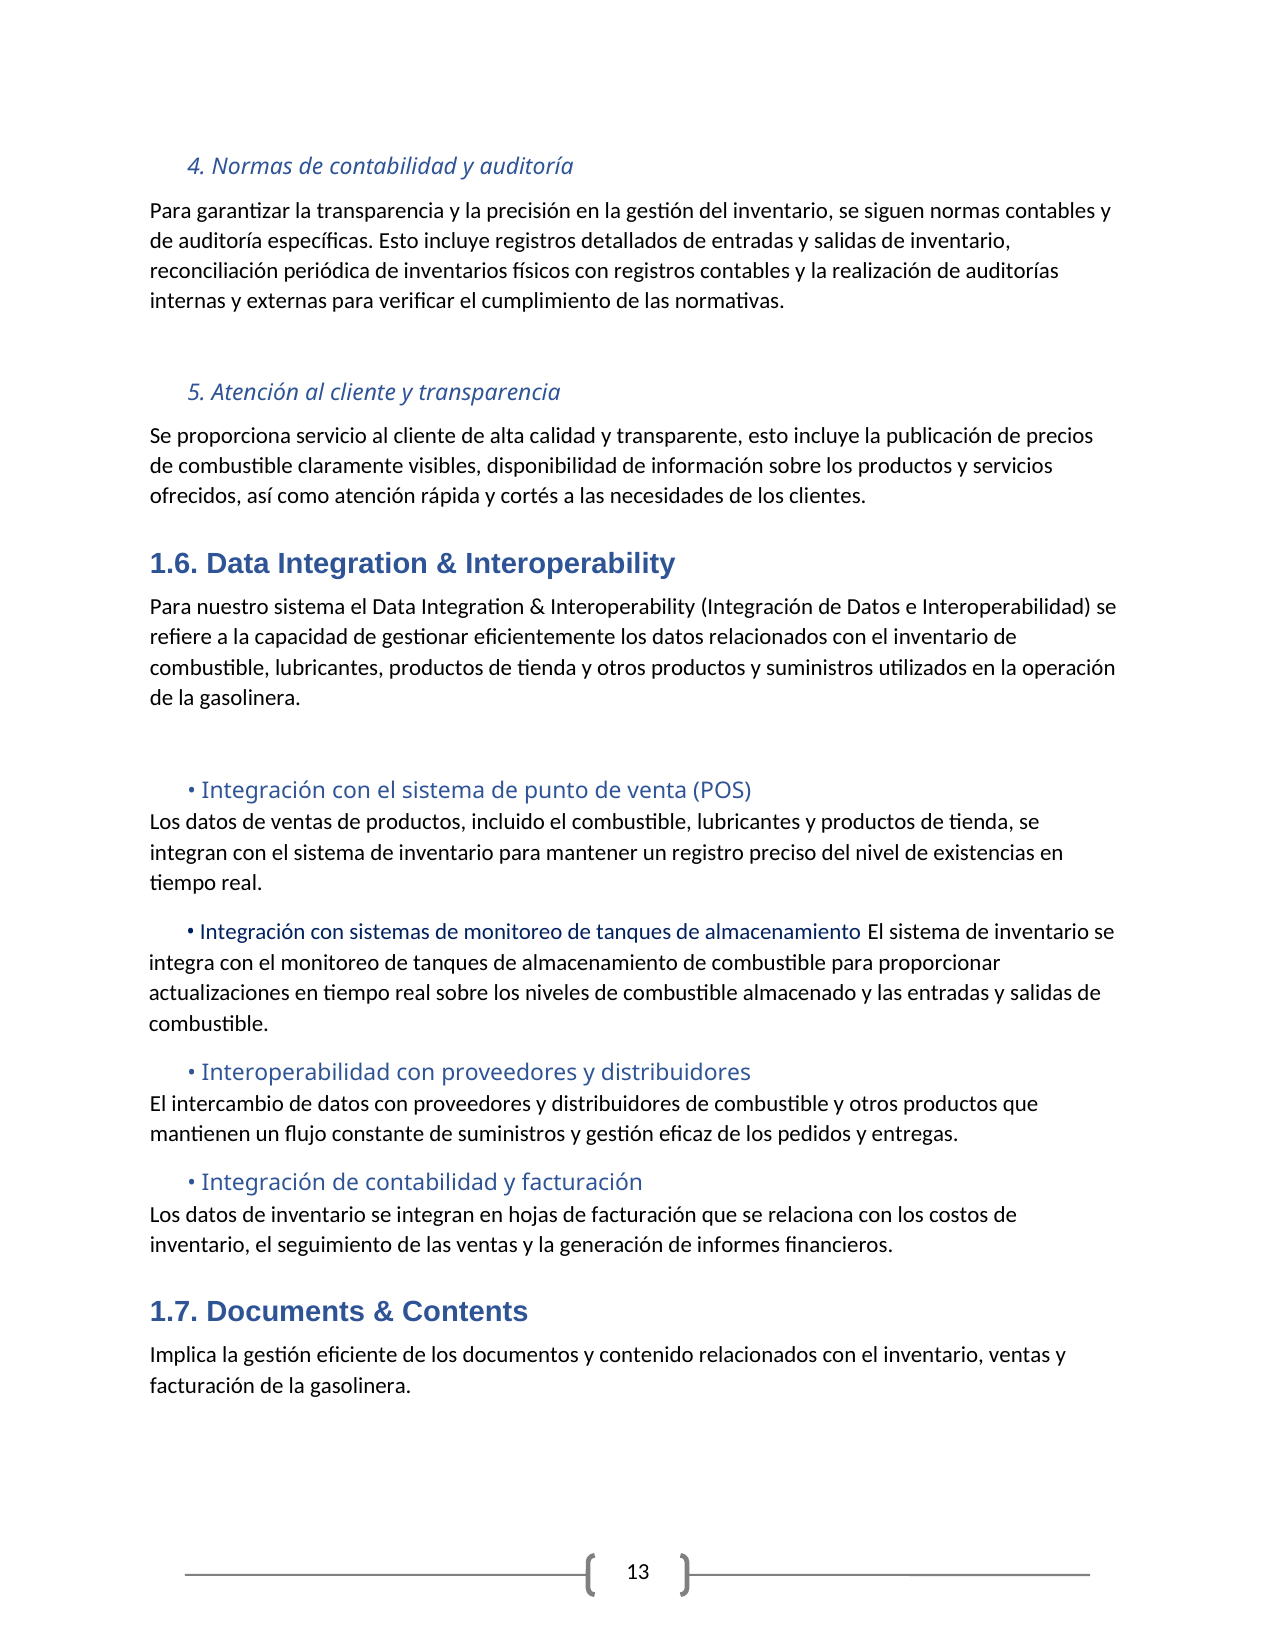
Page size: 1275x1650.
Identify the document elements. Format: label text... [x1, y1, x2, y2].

subtitle • Integración de contabilidad y facturación [187, 1166, 1125, 1198]
text Se proporciona servicio al cliente de alta calidad y transparente, esto incluye la publicación de precios de combustible claramente visibles, disponibilidad de información sobre los productos y servicios ofrecidos, así como atención rápida y cortés a las necesidades de los clientes. [149, 421, 1121, 510]
subtitle • Integración con el sistema de punto de venta (POS) [187, 774, 1125, 805]
subtitle 1.7. Documents & Contents [149, 1294, 1125, 1328]
text Los datos de inventario se integran en hojas de facturación que se relaciona con los costos de inventario, el seguimiento de las ventas y la generación de informes financieros. [149, 1200, 1121, 1258]
text El intercambio de datos con proveedores y distribuidores de combustible y otros productos que mantienen un flujo constante de suministros y gestión eficaz de los pedidos y entregas. [149, 1089, 1121, 1147]
text Para nuestro sistema el Data Integration & Interoperability (Integración de Datos e Interoperabilidad) se refiere a la capacidad de gestionar eficientemente los datos relacionados con el inventario de combustible, lubricantes, productos de tienda y otros productos y suministros utilizados en la operación de la gasolinera. [149, 592, 1121, 711]
subtitle 4. Normas de contabilidad y auditoría [187, 150, 1125, 181]
text • Integración con sistemas de monitoreo de tanques de almacenamiento El sistema de inventario se integra con el monitoreo de tanques de almacenamiento de combustible para proporcionar actualizaciones en tiempo real sobre los niveles de combustible almacenado y las entradas y salidas de combustible. [148, 915, 1121, 1037]
subtitle • Interoperabilidad con proveedores y distribuidores [187, 1056, 1125, 1087]
text Implica la gestión eficiente de los documentos y contenido relacionados con el inventario, ventas y facturación de la gasolinera. [149, 1341, 1121, 1399]
subtitle 1.6. Data Integration & Interoperability [149, 546, 1125, 579]
subtitle 5. Atención al cliente y transparencia [187, 376, 1125, 407]
text Para garantizar la transparencia y la precisión en la gestión del inventario, se siguen normas contables y de auditoría específicas. Esto incluye registros detallados de entradas y salidas de inventario, reconciliación periódica de inventarios físicos con registros contables y la realización de auditorías internas y externas para verificar el cumplimiento de las normativas. [149, 196, 1121, 314]
text Los datos de ventas de productos, incluido el combustible, lubricantes y productos de tienda, se integran con el sistema de inventario para mantener un registro preciso del nivel de existencias en tiempo real. [149, 807, 1121, 896]
